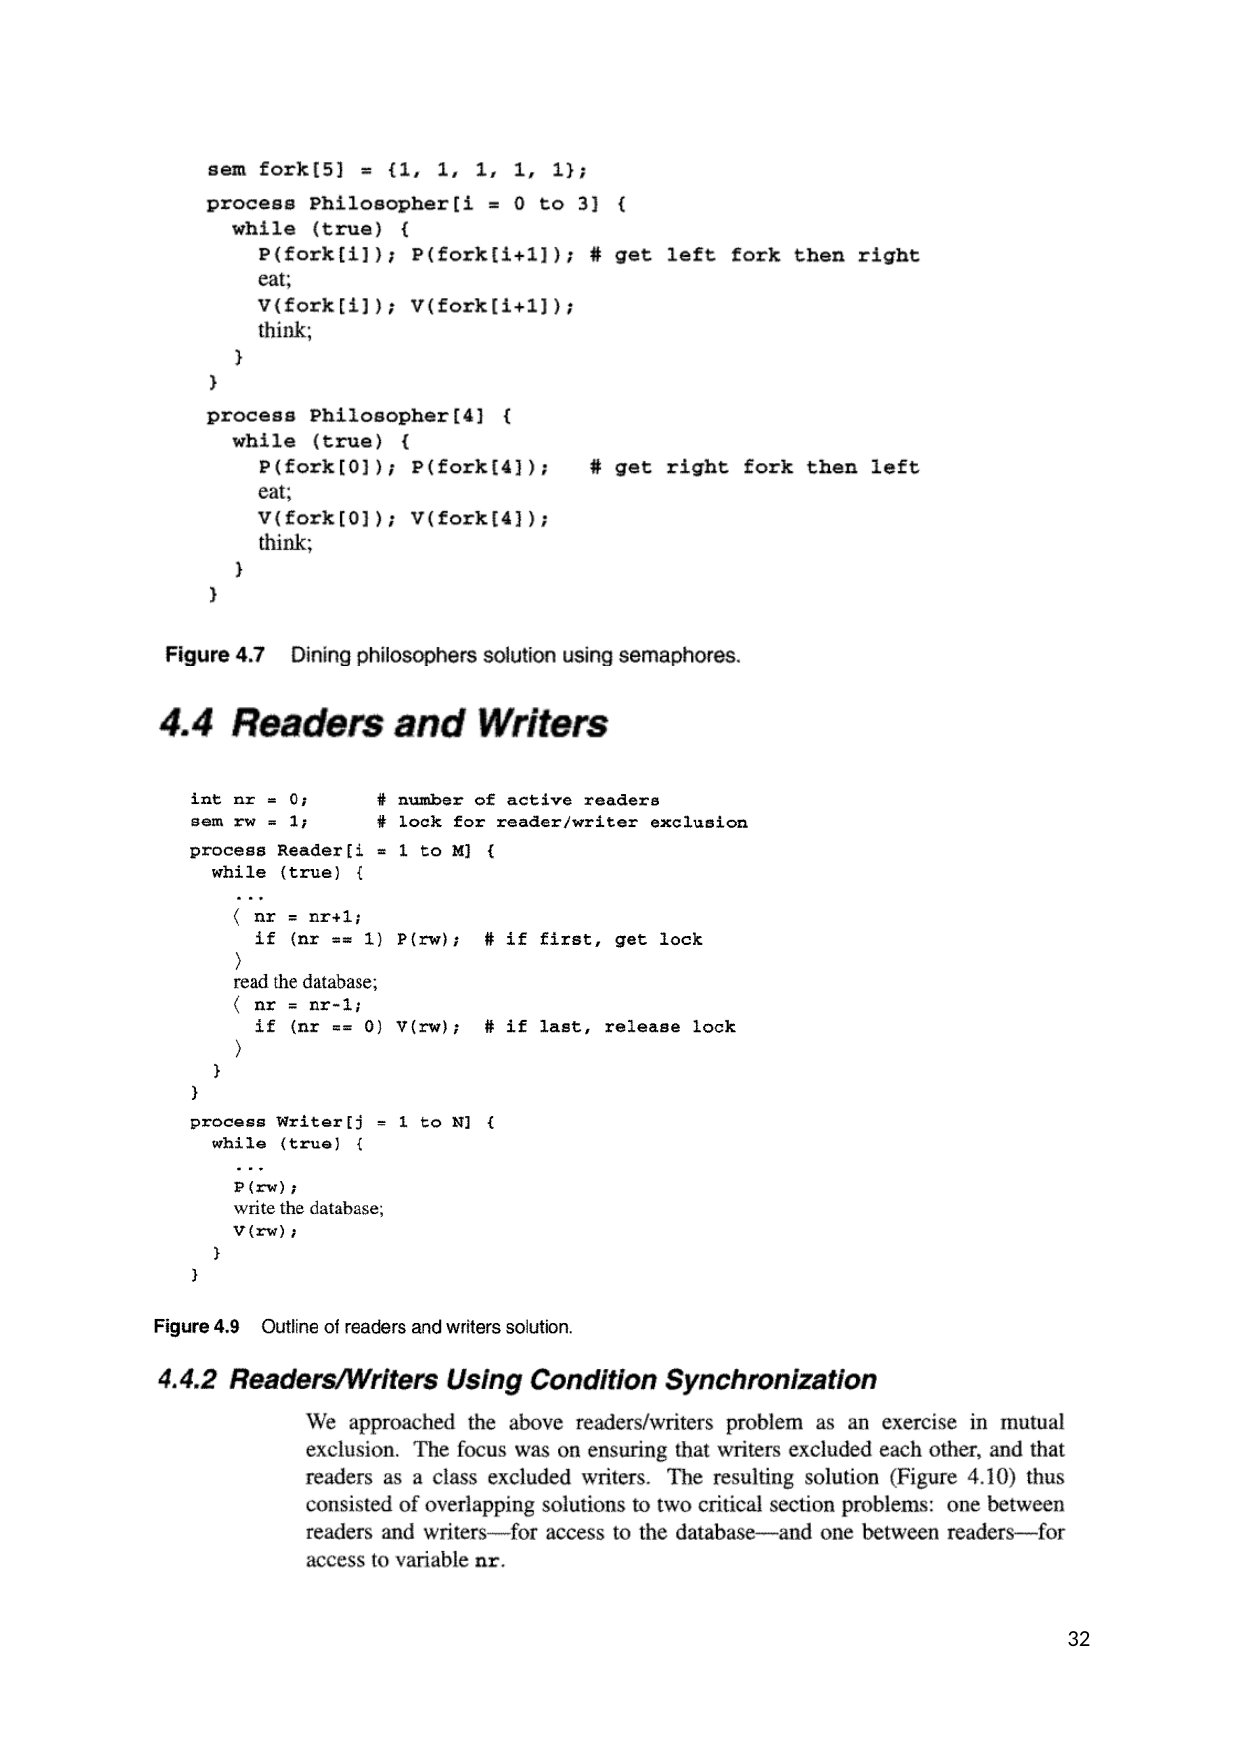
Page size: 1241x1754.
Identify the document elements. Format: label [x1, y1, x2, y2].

picture [150, 1358, 1091, 1582]
picture [150, 779, 759, 1340]
picture [150, 684, 640, 761]
picture [150, 150, 929, 666]
